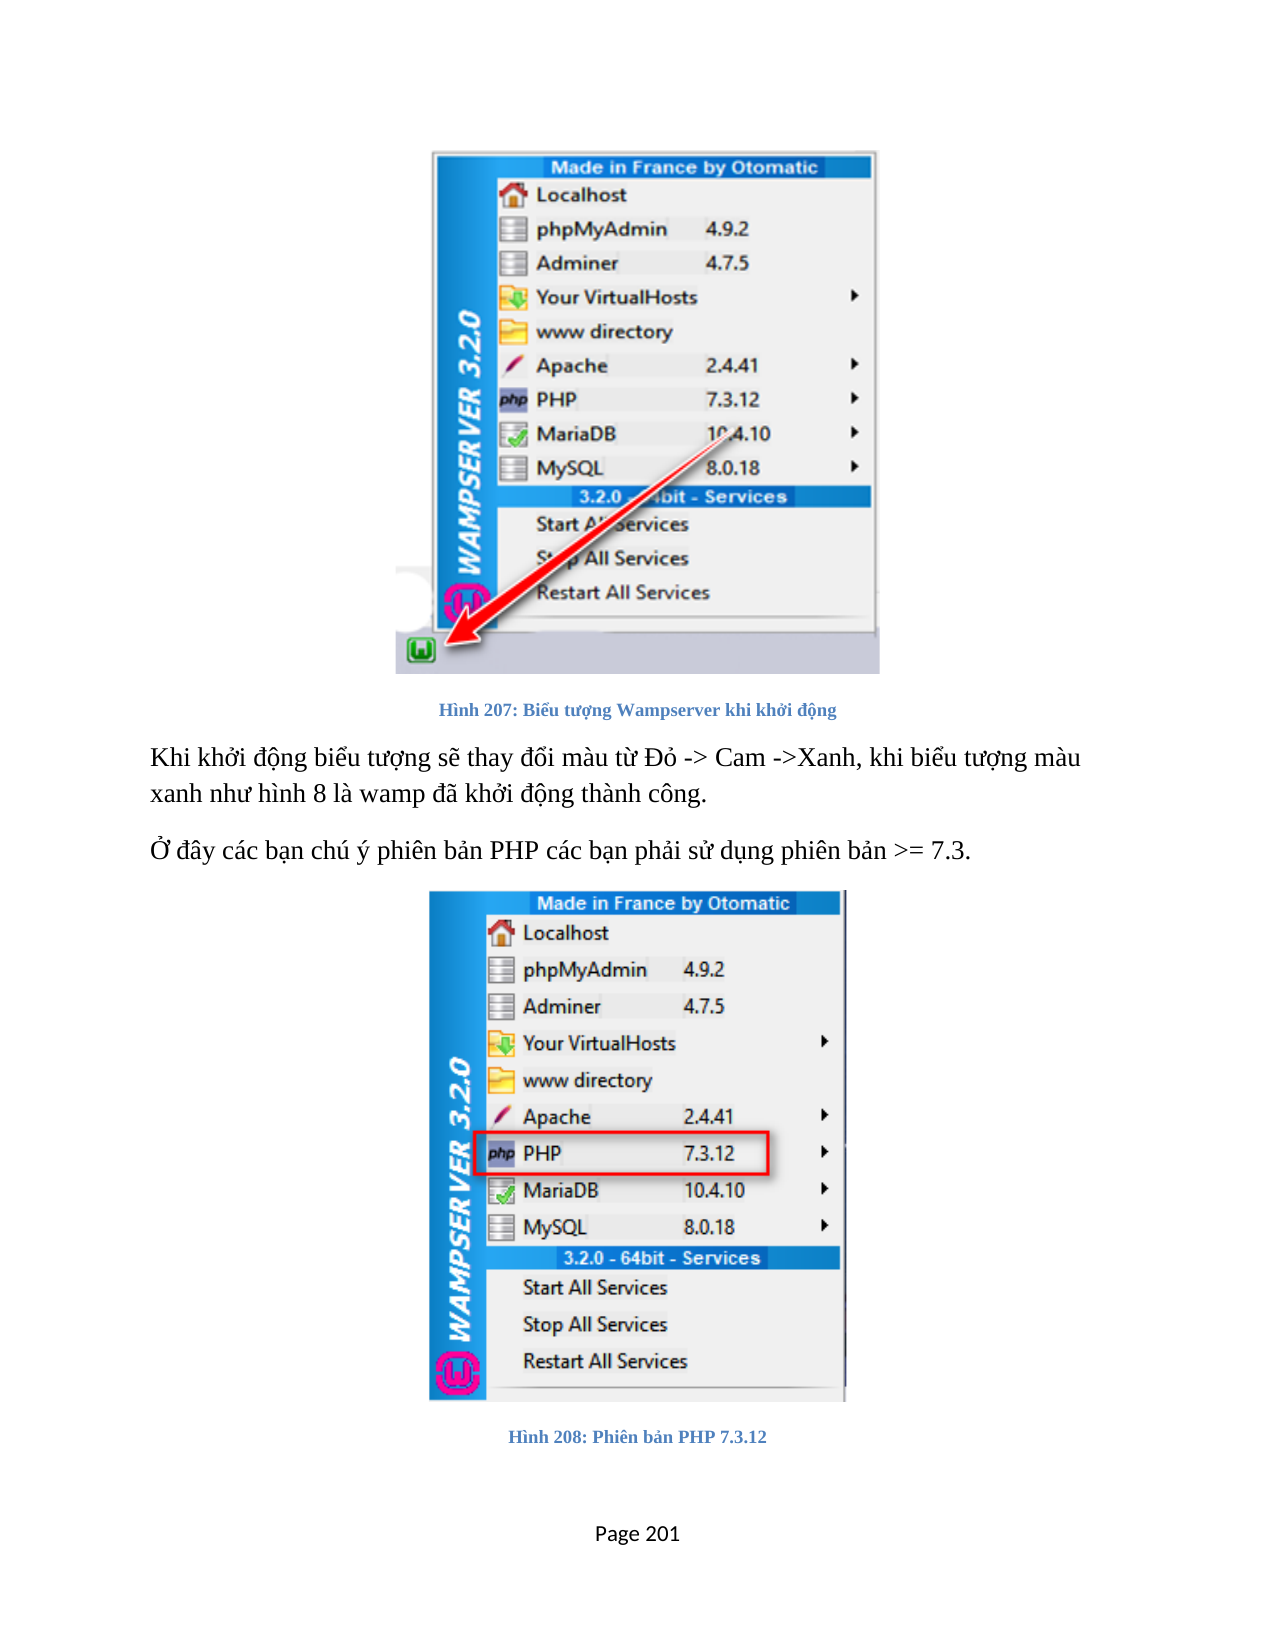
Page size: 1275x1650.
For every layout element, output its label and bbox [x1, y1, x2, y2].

picture [395, 150, 880, 674]
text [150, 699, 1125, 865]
picture [428, 890, 847, 1402]
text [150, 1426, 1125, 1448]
